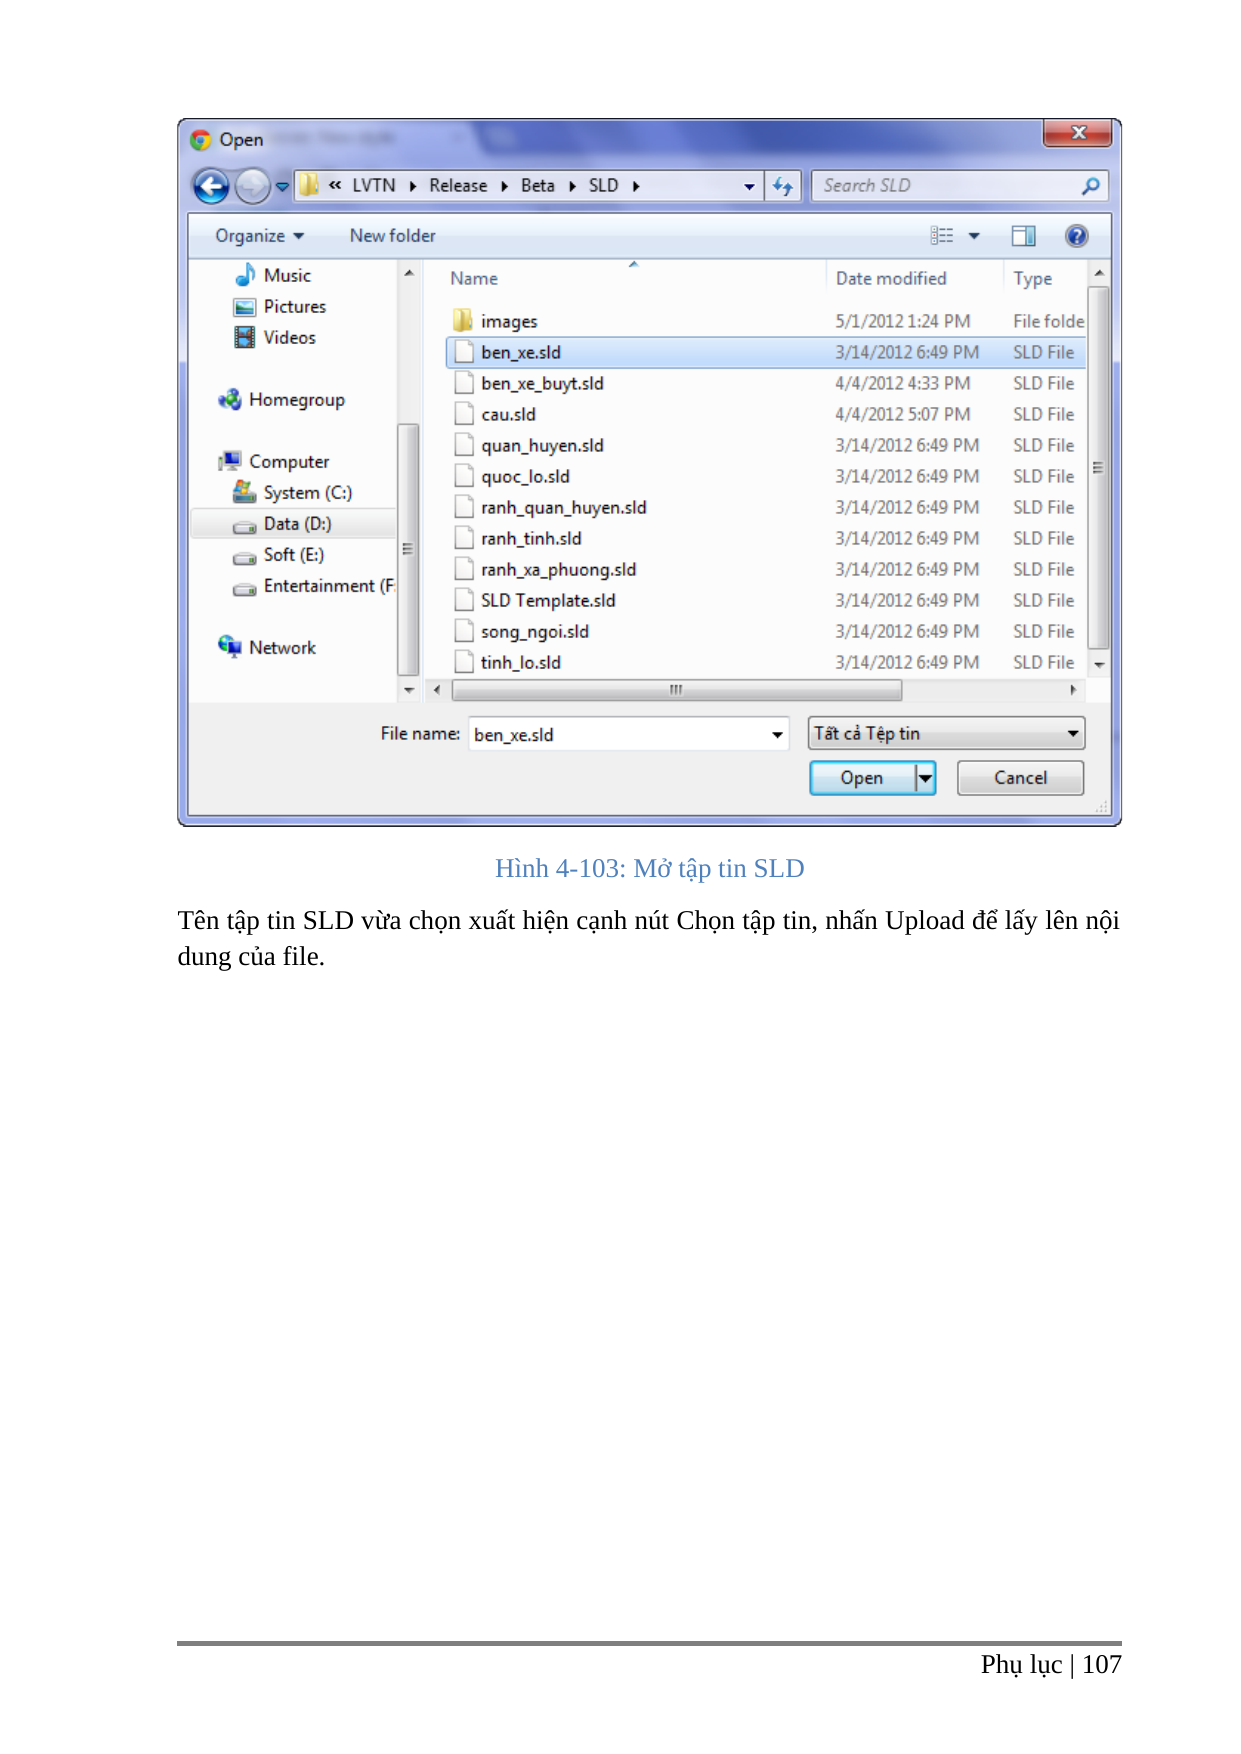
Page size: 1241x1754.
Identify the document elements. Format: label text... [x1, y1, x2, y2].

text Tên tập tin SLD vừa chọn xuất hiện cạnh nút Chọn tập tin, nhấn Upload để lấy lên nội dung của file. [177, 904, 1122, 971]
picture [177, 118, 1123, 827]
